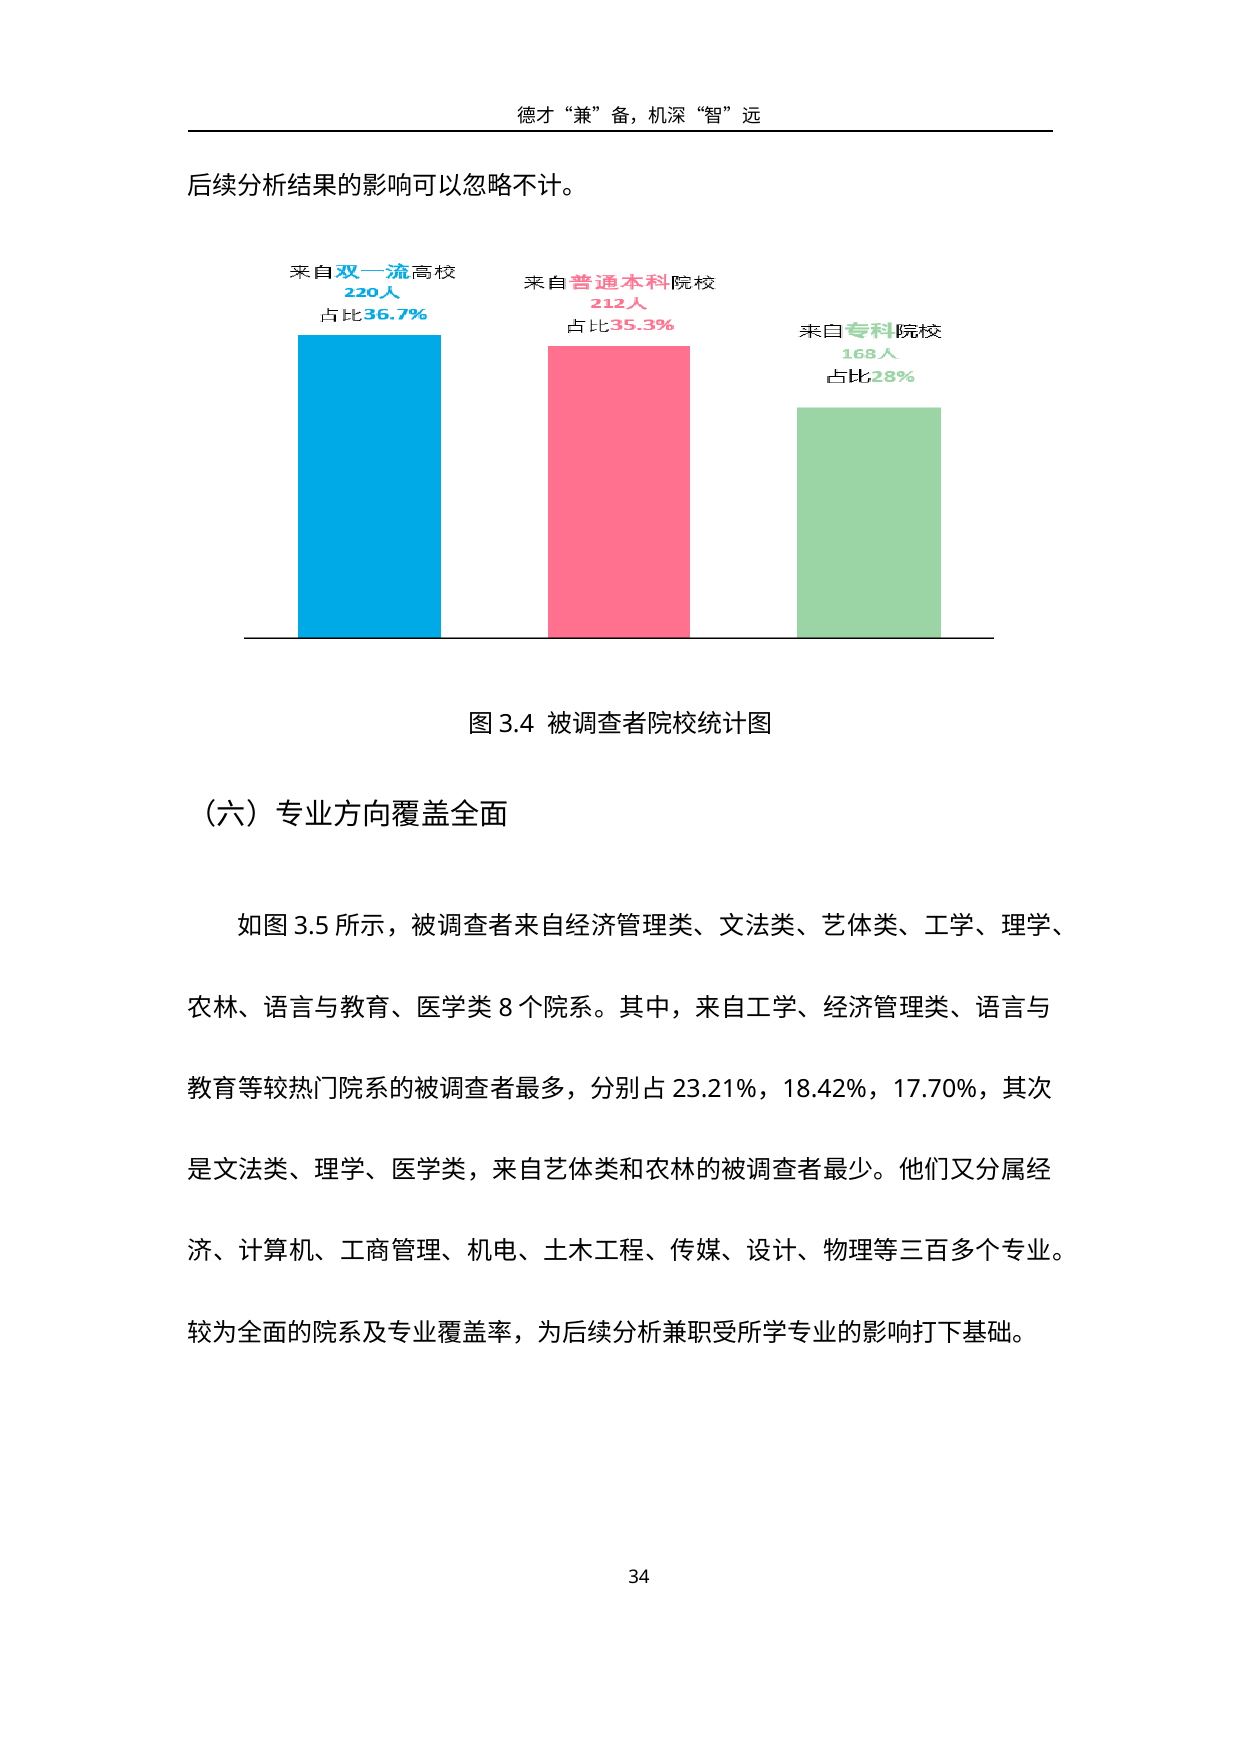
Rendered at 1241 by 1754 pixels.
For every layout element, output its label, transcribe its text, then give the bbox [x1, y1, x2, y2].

text 图3.4 被调查者院校统计图 [187, 689, 1053, 754]
picture [242, 241, 999, 647]
subtitle （六）专业方向覆盖全面 [187, 779, 1053, 844]
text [187, 151, 1053, 216]
text 如图3.5所示，被调查者来自经济管理类、文法类、艺体类、工学、理学、农林、语言与教育、医学类8个院系。其中，来自工学、经济管理类、语言与教育等较热门院系的被调查者最多，分别占23.21%，18.42%，17.70%，其次是文法类、理学、医学类，来自艺体类和农林的被调查者最少。他们又分属经济、计算机、工商管理、机电、土木工程、传媒、设计、物理等三百多个专业。较为全面的院系及专业覆盖率，为后续分析兼职受所学专业的影响打下基础。 [187, 891, 1053, 1363]
